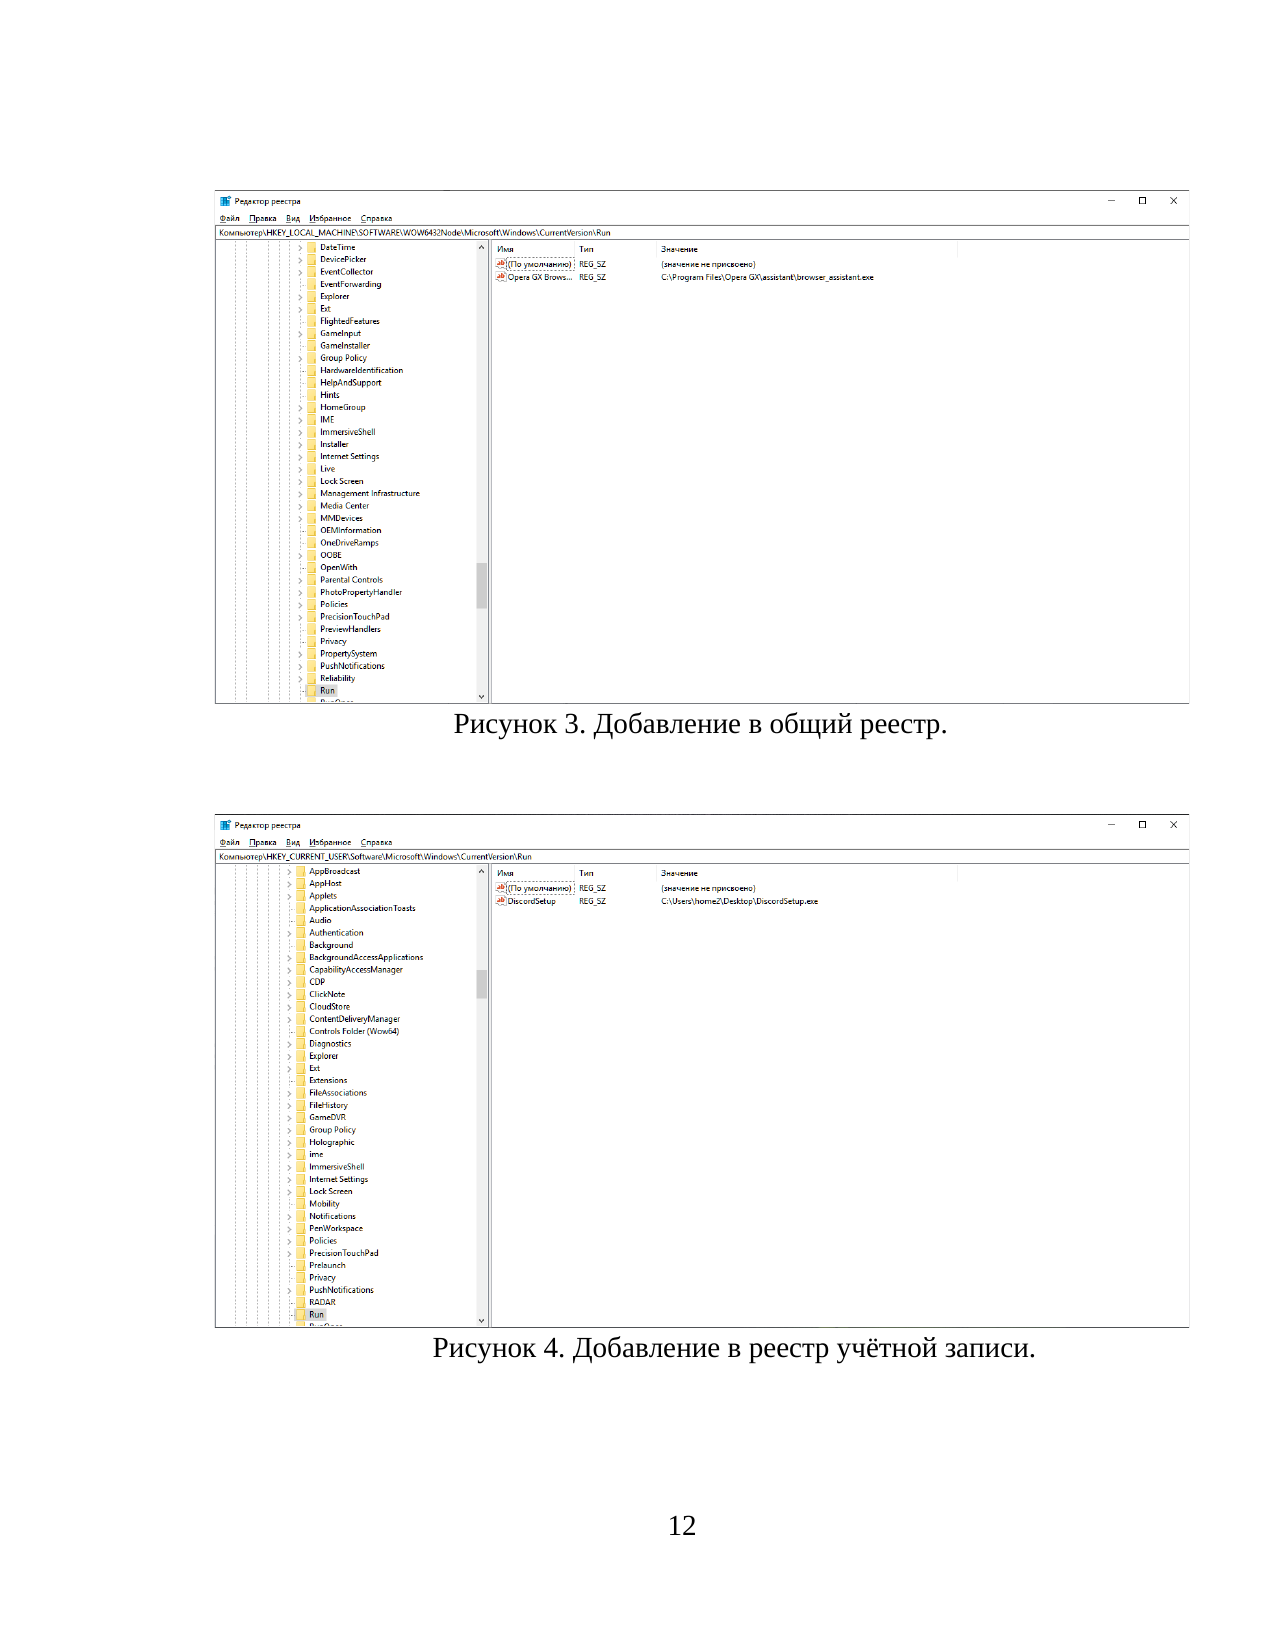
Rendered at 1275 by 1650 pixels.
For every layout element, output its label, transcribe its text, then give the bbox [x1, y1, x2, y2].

list Рисунок 3. Добавление в общий реестр. [215, 706, 1186, 740]
list Рисунок 4. Добавление в реестр учётной записи. [215, 1331, 1186, 1364]
picture [214, 190, 1190, 704]
picture [214, 814, 1190, 1328]
